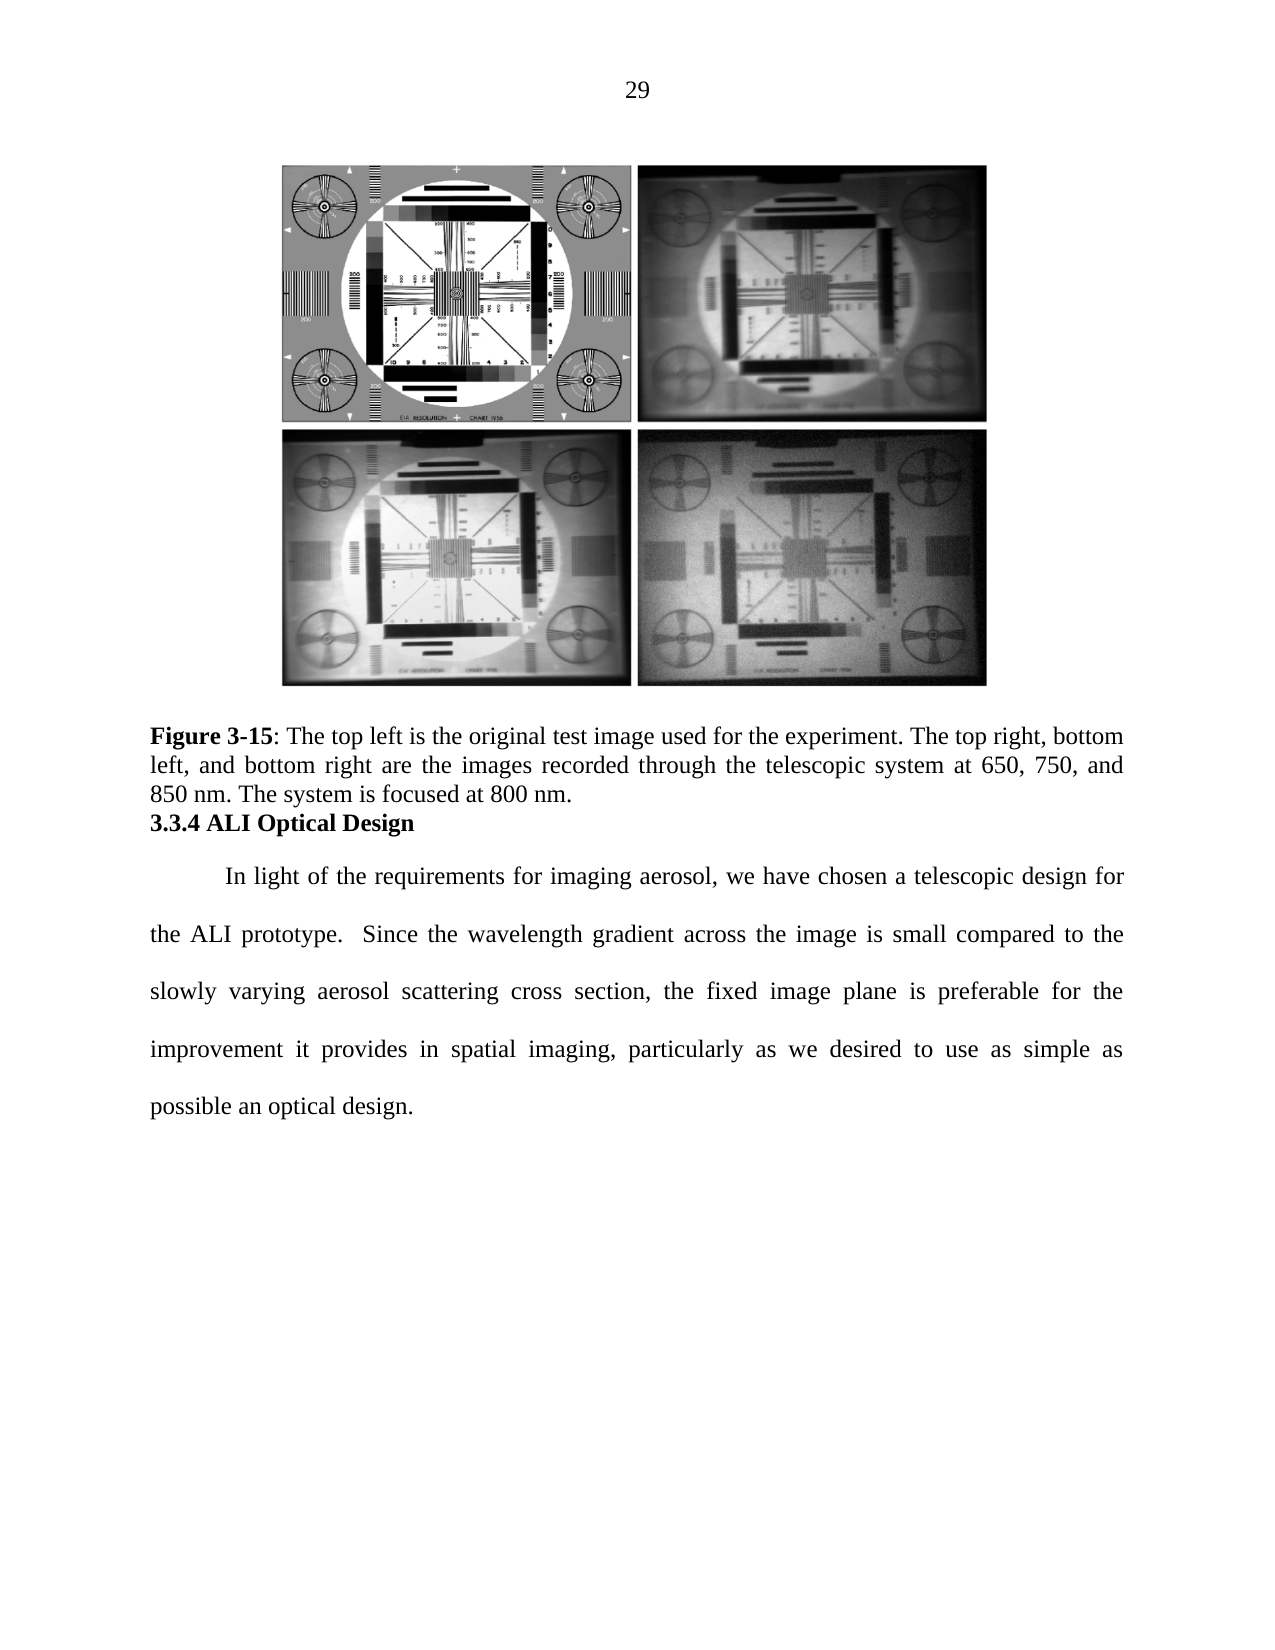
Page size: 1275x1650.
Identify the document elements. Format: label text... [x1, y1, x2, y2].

picture [271, 150, 1004, 693]
text Figure 3-15: The top left is the original test image used for the experiment. The top right, bottom left, and bottom right are the images recorded through the telescopic system at 650, 750, and 850 nm. The system is focused at 800 nm. [150, 721, 1125, 808]
text In light of the requirements for imaging aerosol, we have chosen a telescopic design for the ALI prototype. Since the wavelength gradient across the image is small compared to the slowly varying aerosol scattering cross section, the fixed image plane is preferable for the improvement it provides in spatial imaging, particularly as we desired to use as simple as possible an optical design. [150, 861, 1125, 1120]
subtitle 3.3.4 ALI Optical Design [150, 808, 1125, 836]
